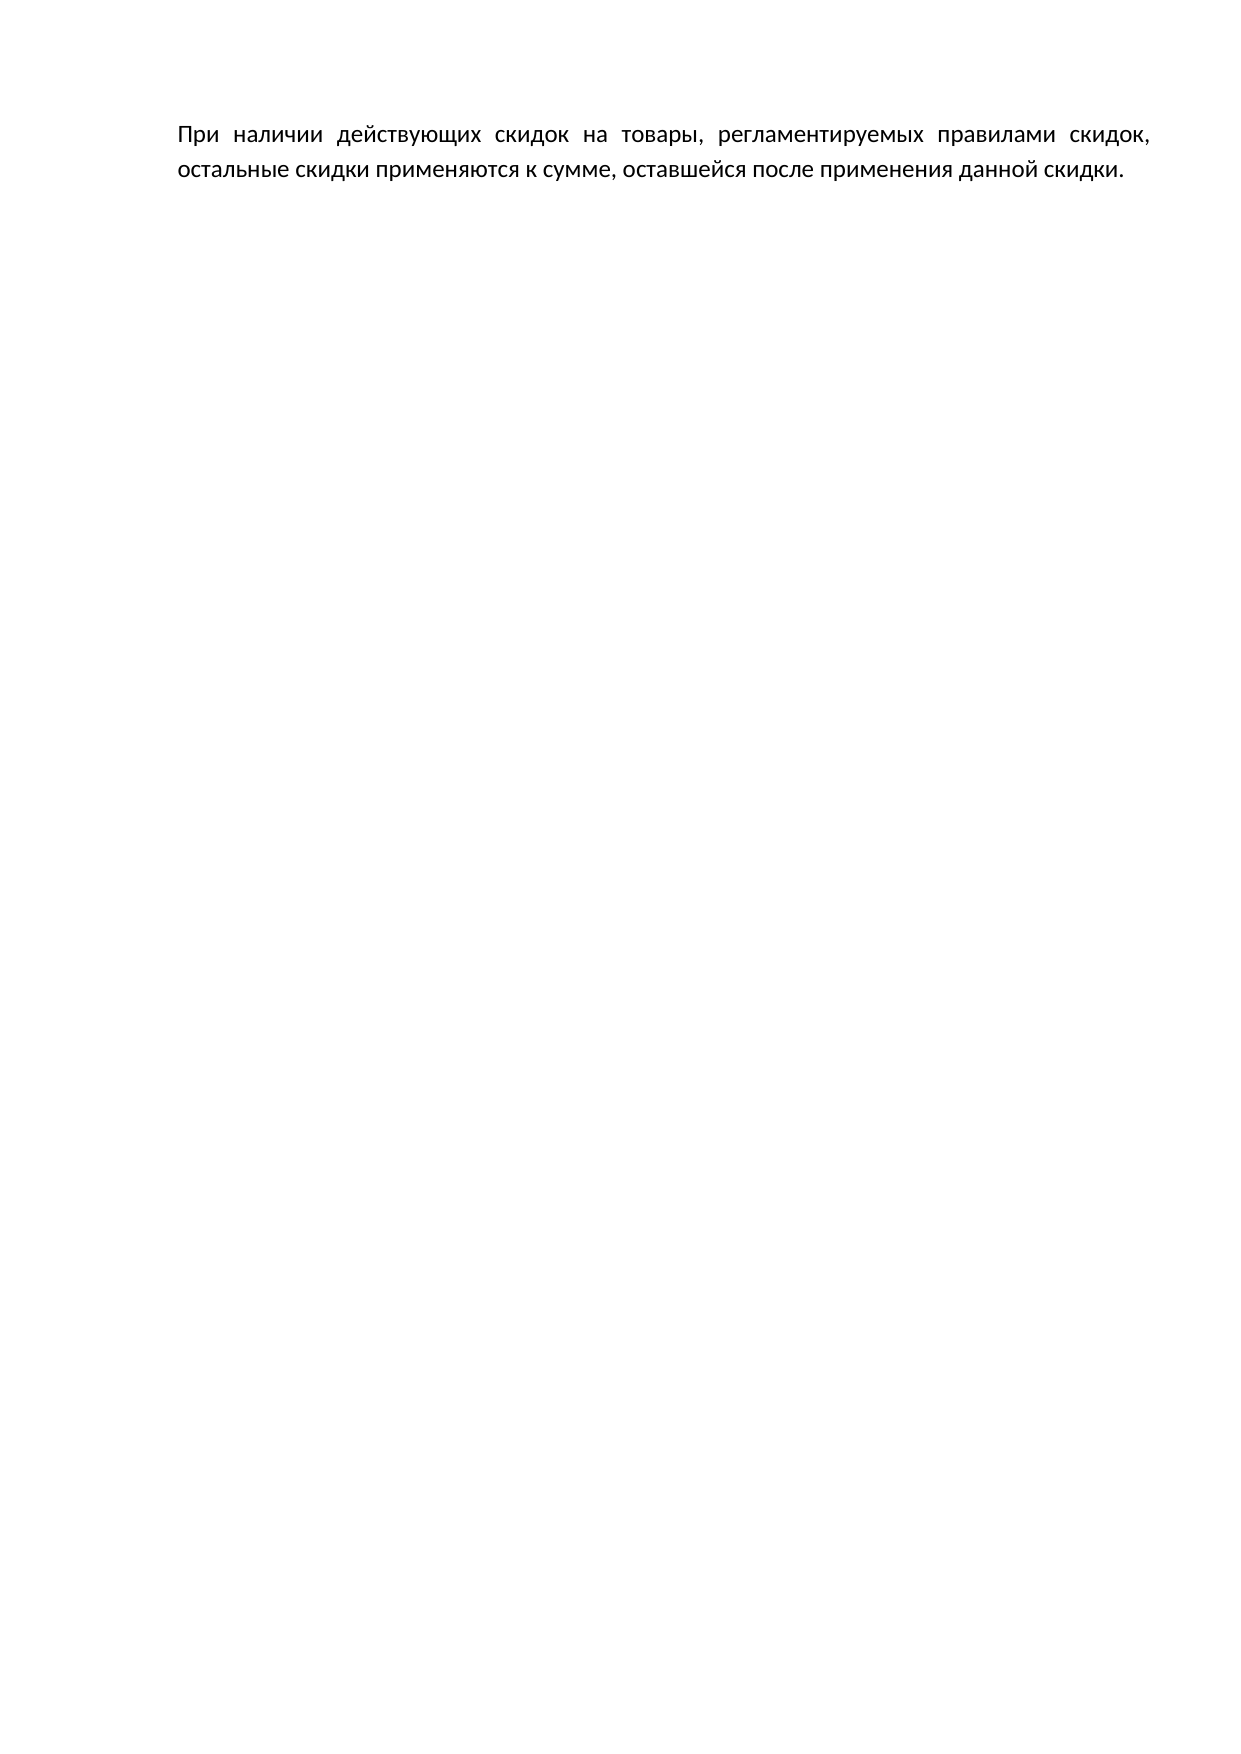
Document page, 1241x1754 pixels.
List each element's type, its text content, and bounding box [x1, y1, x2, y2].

text При наличии действующих скидок на товары, регламентируемых правилами скидок, остальные скидки применяются к сумме, оставшейся после применения данной скидки. [177, 118, 1152, 184]
